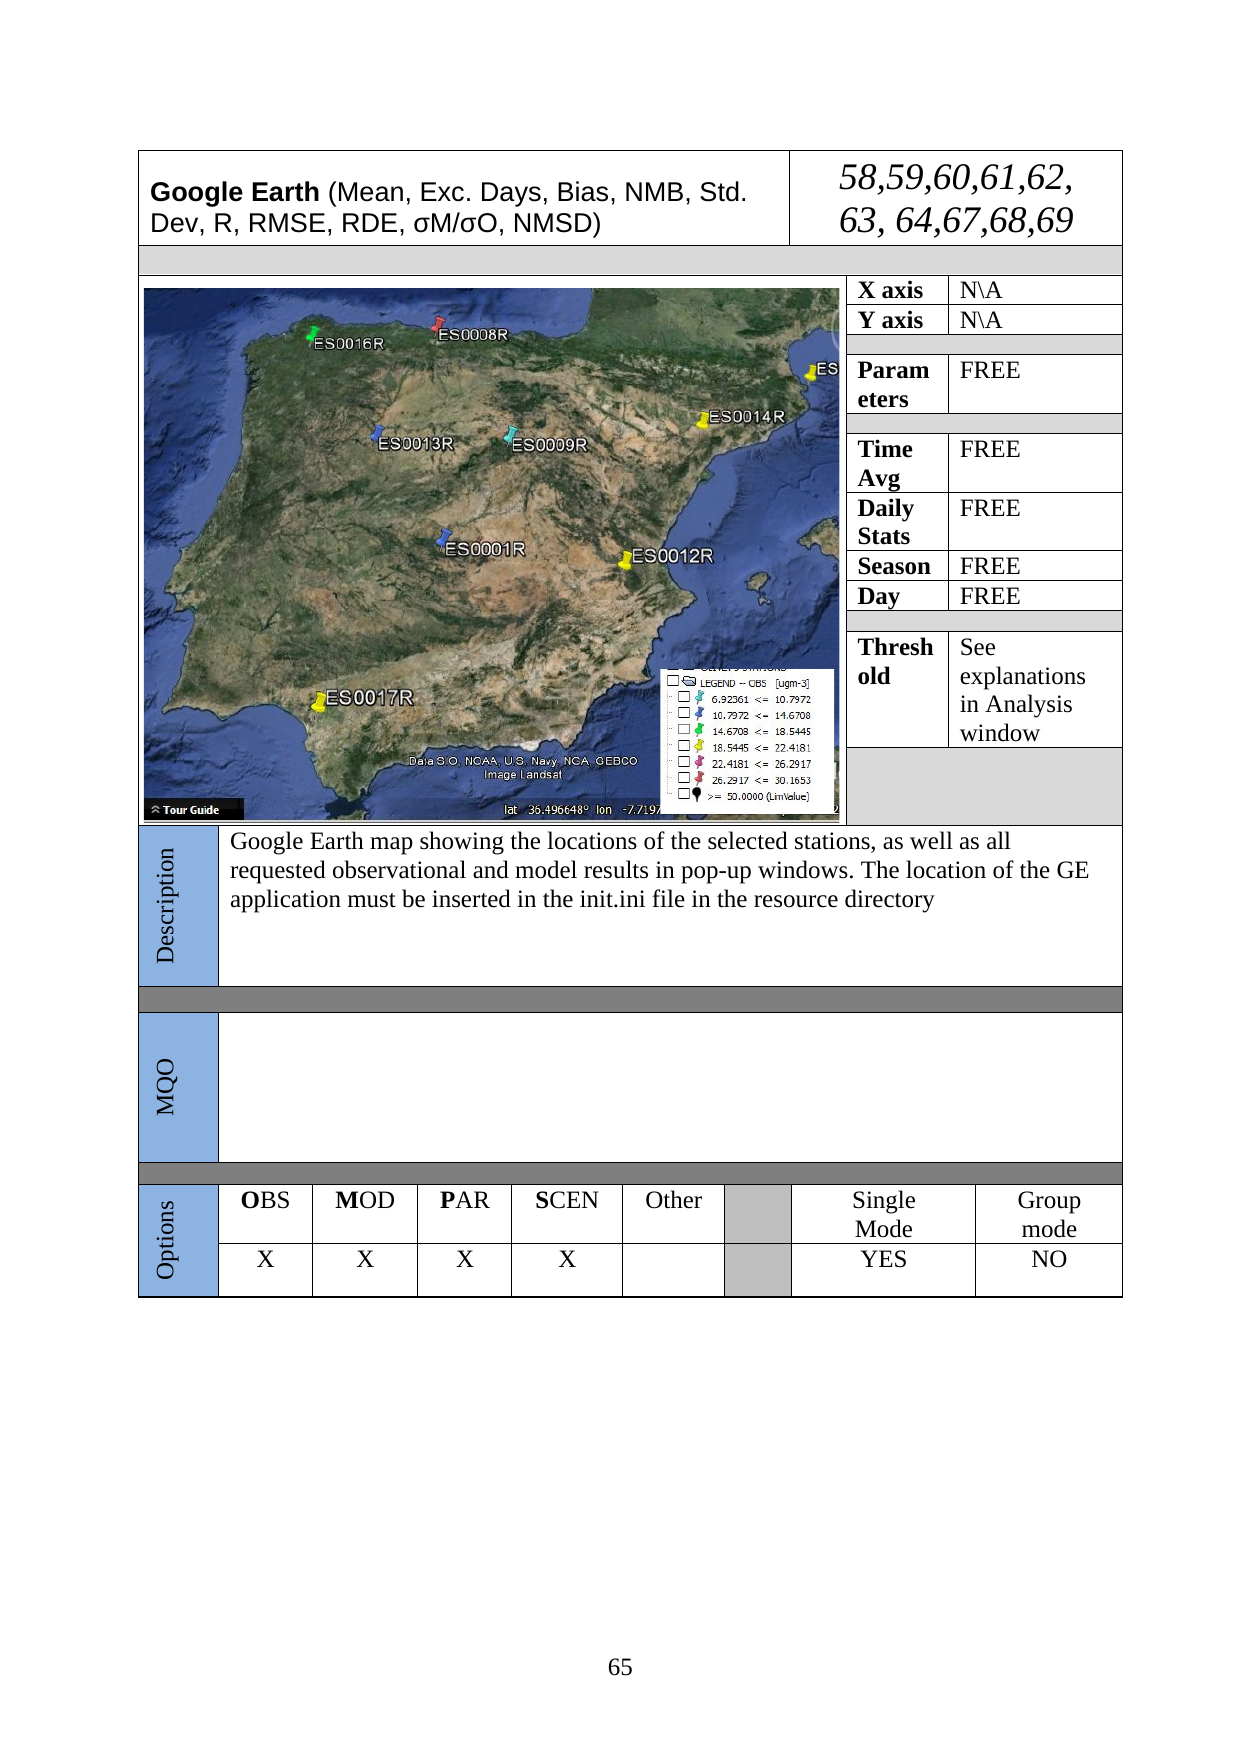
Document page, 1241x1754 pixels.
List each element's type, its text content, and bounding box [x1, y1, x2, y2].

table_cell [139, 987, 1122, 1012]
table_cell NO [976, 1244, 1122, 1296]
table_cell FREE [949, 581, 1122, 610]
table_cell Time Avg [847, 434, 948, 492]
table_cell FREE [949, 551, 1122, 580]
table_cell [139, 276, 846, 825]
table_cell YES [792, 1244, 975, 1296]
table_cell MQO [139, 1013, 218, 1162]
table_cell X [219, 1244, 312, 1296]
picture [143, 288, 840, 823]
table_cell FREE [949, 493, 1122, 550]
table_cell X [512, 1244, 622, 1296]
table_cell Threshold [847, 632, 948, 747]
table_cell Day [847, 581, 948, 610]
table_cell Group mode [976, 1185, 1122, 1243]
table_cell [725, 1244, 791, 1296]
table_cell X [418, 1244, 511, 1296]
table_cell Daily Stats [847, 493, 948, 550]
table_cell N\A [949, 276, 1122, 304]
table_cell SCEN [512, 1185, 622, 1243]
table_header Google Earth (Mean, Exc. Days, Bias, NMB, Std. Dev, R, RMSE, RDE, σM/σO, NMSD) [139, 151, 789, 245]
table_cell X axis [847, 276, 948, 304]
table_cell [847, 611, 1122, 631]
table_cell OBS [219, 1185, 312, 1243]
table_cell FREE [949, 434, 1122, 492]
table_cell PAR [418, 1185, 511, 1243]
table_cell [847, 414, 1122, 433]
table_cell [219, 1013, 1122, 1162]
table_cell Description [139, 826, 218, 986]
table_cell FREE [949, 355, 1122, 413]
table_cell X [313, 1244, 417, 1296]
table_cell MOD [313, 1185, 417, 1243]
table_header 58,59,60,61,62, 63, 64,67,68,69 [790, 151, 1122, 245]
table_cell Single Mode [792, 1185, 975, 1243]
table_cell N\A [949, 305, 1122, 334]
table_cell Parameters [847, 355, 948, 413]
table_cell [623, 1244, 724, 1296]
table_cell [725, 1185, 791, 1243]
table_cell Season [847, 551, 948, 580]
table_cell Options [139, 1185, 218, 1296]
table_cell [139, 246, 1122, 274]
table_cell Other [623, 1185, 724, 1243]
table_cell Y axis [847, 305, 948, 334]
table_cell [847, 748, 1122, 825]
table_cell See explanations in Analysis window [949, 632, 1122, 747]
table_cell Google Earth map showing the locations of the selected stations, as well as all requested observational and model results in pop-up windows. The location of the GE application must be inserted in the init.ini file in the resource directory [219, 826, 1122, 986]
table_cell [847, 335, 1122, 354]
table_cell [139, 1163, 1122, 1184]
